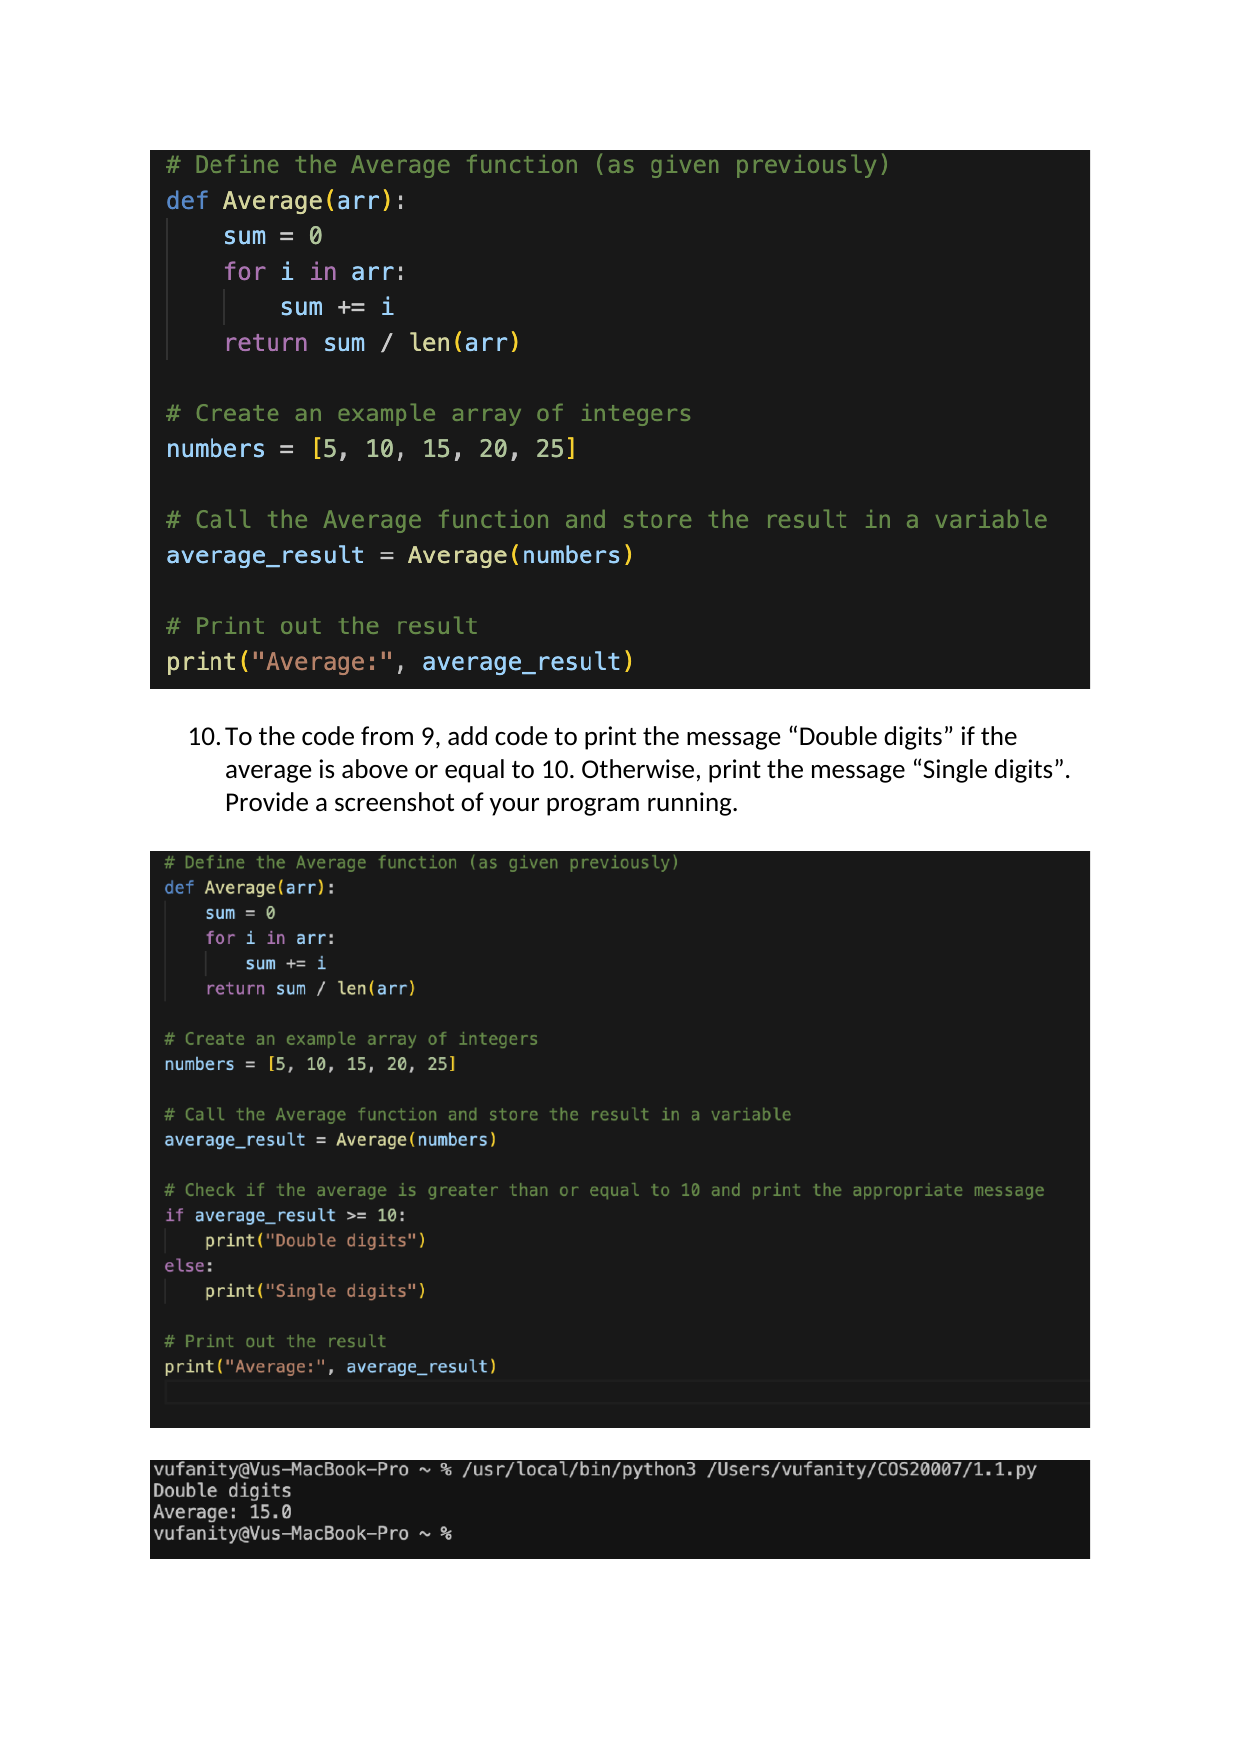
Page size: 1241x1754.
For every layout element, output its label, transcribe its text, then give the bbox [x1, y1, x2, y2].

list To the code from 9, add code to print the message “Double digits” if the average is above or equal to 10. Otherwise, print the message “Single digits”. Provide a screenshot of your program running. [187, 719, 1090, 818]
picture [150, 1460, 1091, 1559]
picture [150, 851, 1091, 1428]
picture [150, 150, 1091, 689]
